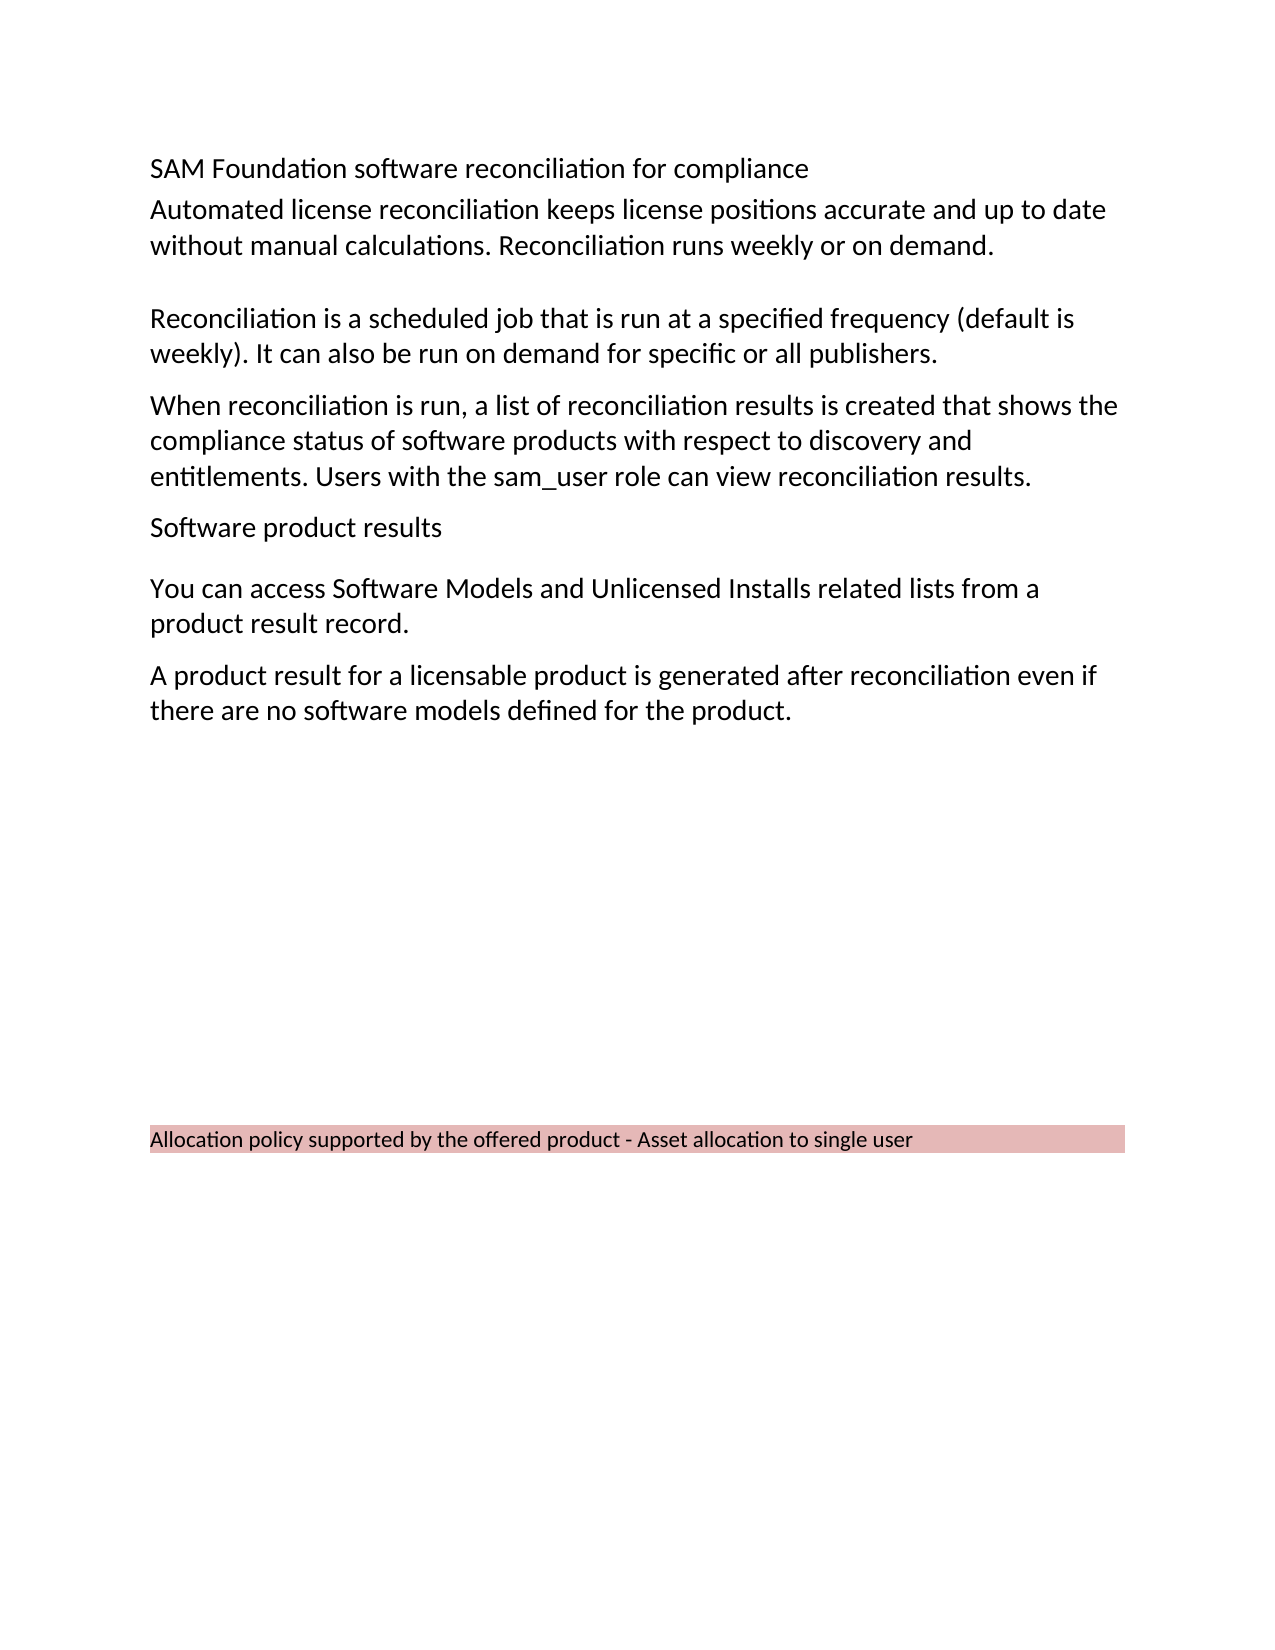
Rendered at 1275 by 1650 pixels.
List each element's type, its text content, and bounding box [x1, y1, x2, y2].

text Allocation policy supported by the offered product - Asset allocation to single user [150, 1125, 1125, 1153]
text Automated license reconciliation keeps license positions accurate and up to date without manual calculations. Reconciliation runs weekly or on demand. [150, 191, 1125, 262]
text A product result for a licensable product is generated after reconciliation even if there are no software models defined for the product. [150, 657, 1125, 728]
text Reconciliation is a scheduled job that is run at a specified frequency (default is weekly). It can also be run on demand for specific or all publishers. [150, 300, 1125, 371]
subtitle Software product results [150, 509, 1125, 545]
text When reconciliation is run, a list of reconciliation results is created that shows the compliance status of software products with respect to discovery and entitlements. Users with the sam_user role can view reconciliation results. [150, 387, 1125, 493]
text You can access Software Models and Unlicensed Installs related lists from a product result record. [150, 570, 1125, 641]
subtitle SAM Foundation software reconciliation for compliance [150, 150, 1125, 186]
